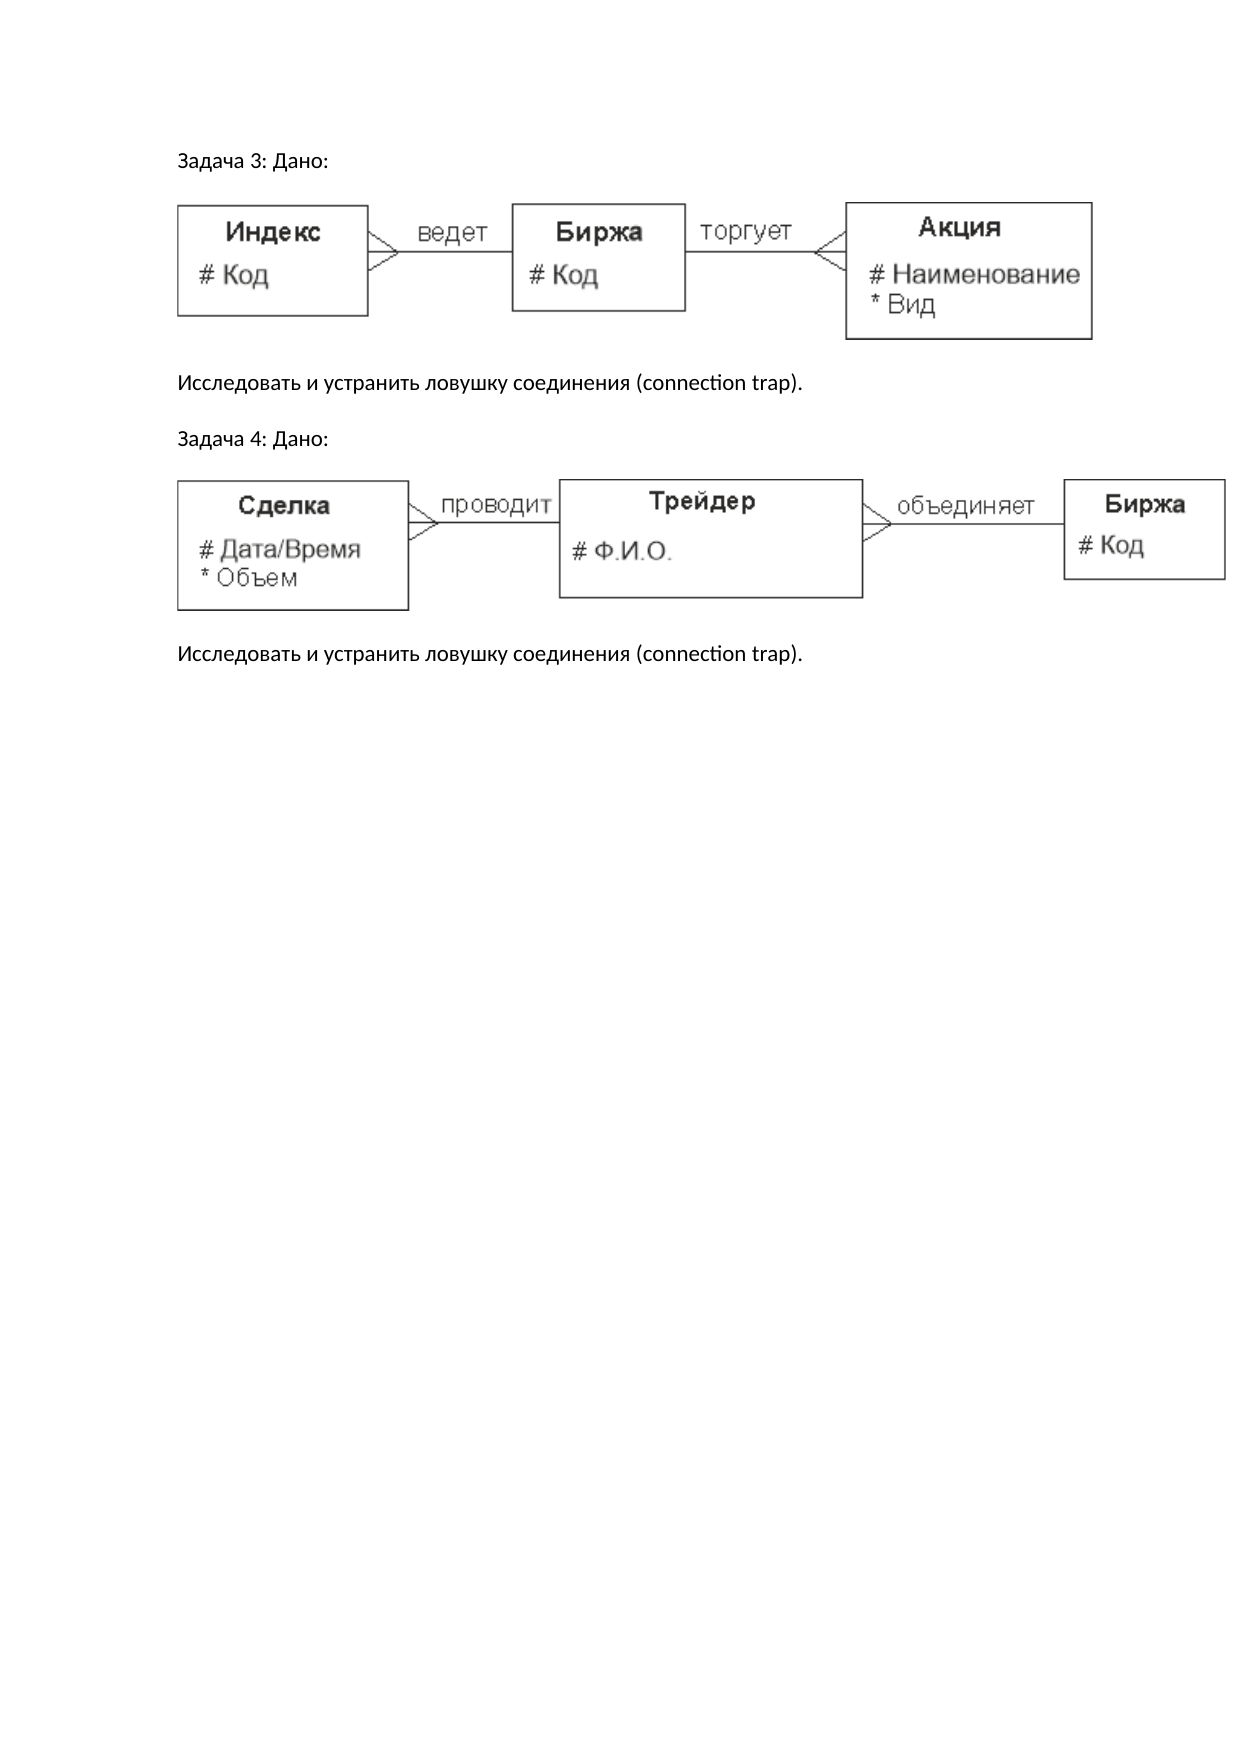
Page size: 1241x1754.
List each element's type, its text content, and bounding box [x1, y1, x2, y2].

text Исследовать и устранить ловушку соединения (connection trap). [177, 639, 1152, 667]
text Исследовать и устранить ловушку соединения (connection trap). [177, 368, 1152, 396]
picture [177, 479, 1226, 611]
picture [177, 202, 1093, 340]
text Задача 3: Дано: [177, 146, 1152, 174]
text Задача 4: Дано: [177, 424, 1152, 452]
